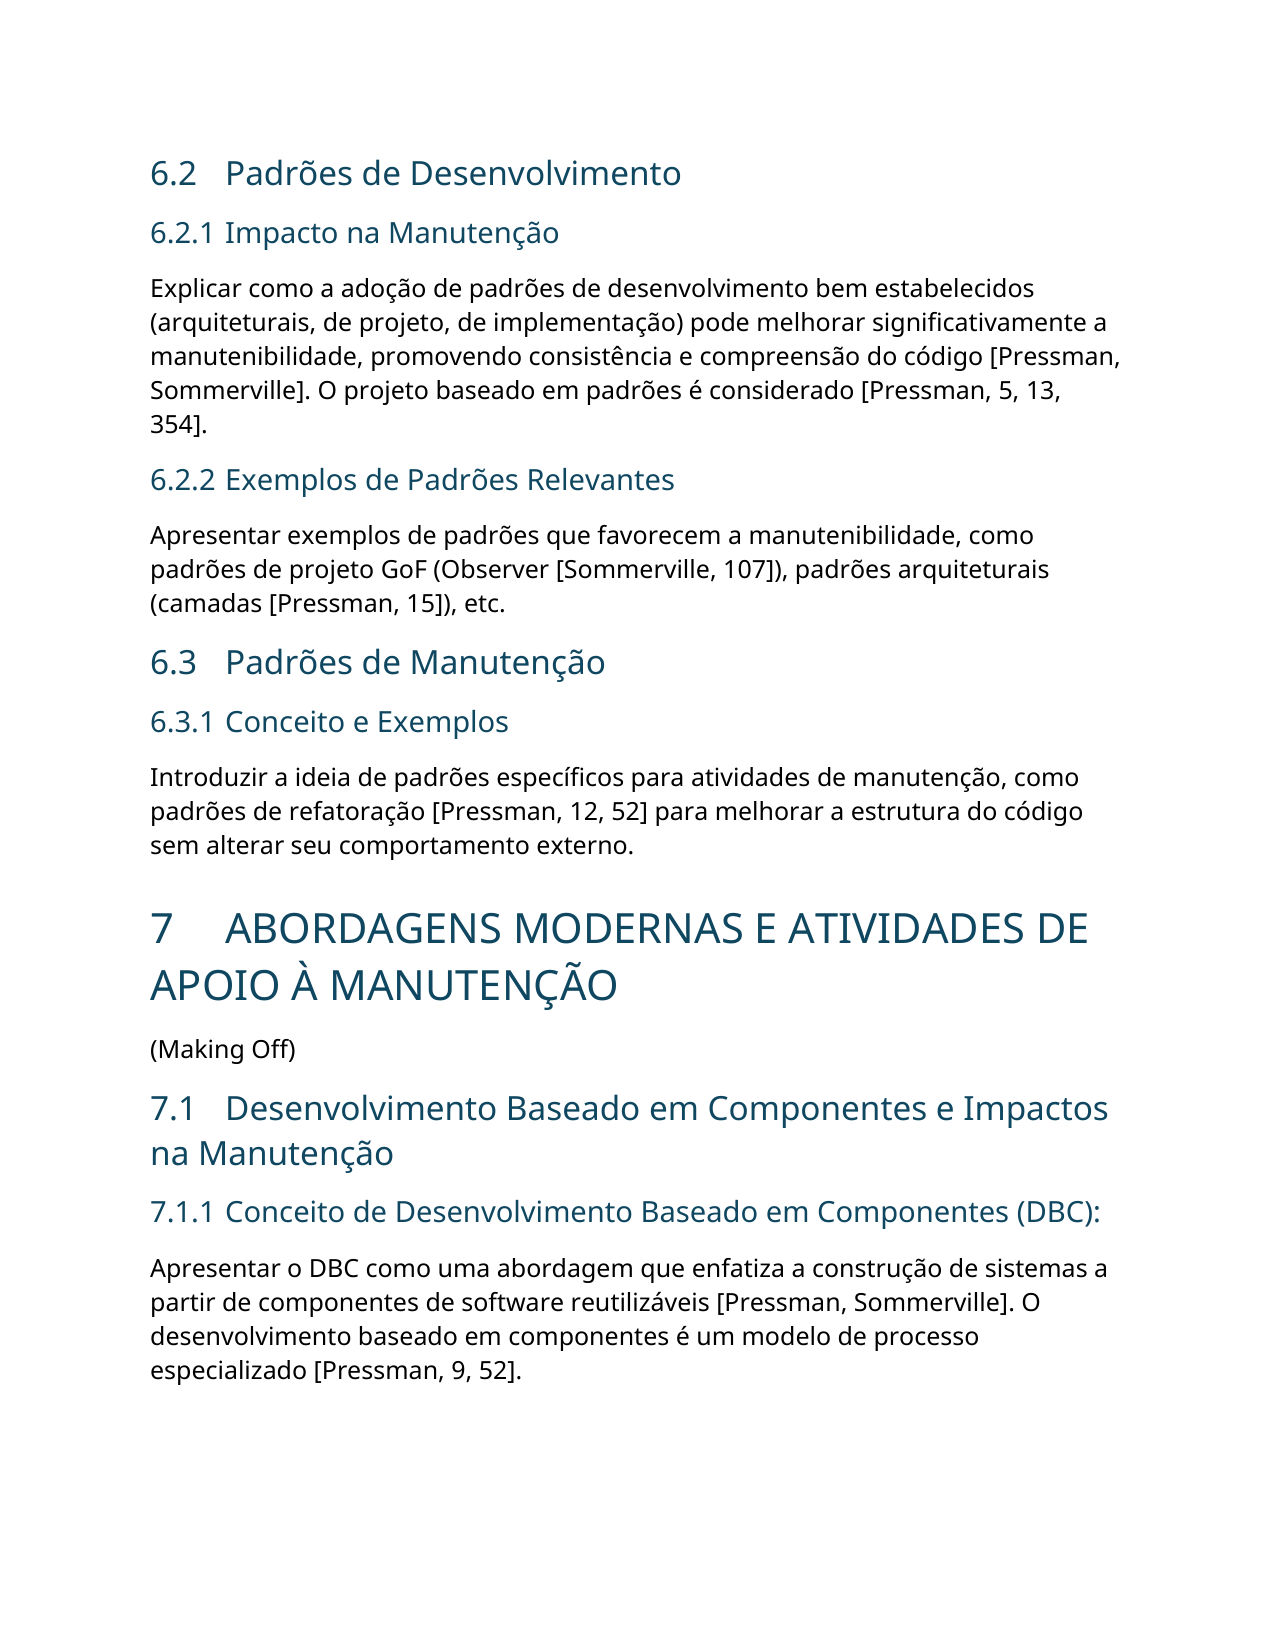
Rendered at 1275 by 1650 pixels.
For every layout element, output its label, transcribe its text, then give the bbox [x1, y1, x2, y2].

subtitle 6.2.2 Exemplos de Padrões Relevantes [150, 459, 1125, 499]
text Apresentar exemplos de padrões que favorecem a manutenibilidade, como padrões de projeto GoF (Observer [Sommerville, 107]), padrões arquiteturais (camadas [Pressman, 15]), etc. [150, 518, 1125, 620]
subtitle 6.3.1 Conceito e Exemplos [150, 701, 1125, 741]
subtitle 6.2 Padrões de Desenvolvimento [150, 150, 1125, 195]
subtitle 7.1.1 Conceito de Desenvolvimento Baseado em Componentes (DBC): [150, 1192, 1125, 1231]
subtitle 6.3 Padrões de Manutenção [150, 639, 1125, 684]
subtitle 6.2.1 Impacto na Manutenção [150, 212, 1125, 252]
text (Making Off) [150, 1031, 1125, 1066]
text Explicar como a adoção de padrões de desenvolvimento bem estabelecidos (arquiteturais, de projeto, de implementação) pode melhorar significativamente a manutenibilidade, promovendo consistência e compreensão do código [Pressman, Sommerville]. O projeto baseado em padrões é considerado [Pressman, 5, 13, 354]. [150, 271, 1125, 441]
subtitle 7 ABORDAGENS MODERNAS E ATIVIDADES DE APOIO À MANUTENÇÃO [150, 899, 1125, 1013]
text Apresentar o DBC como uma abordagem que enfatiza a construção de sistemas a partir de componentes de software reutilizáveis [Pressman, Sommerville]. O desenvolvimento baseado em componentes é um modelo de processo especializado [Pressman, 9, 52]. [150, 1250, 1125, 1386]
subtitle 7.1 Desenvolvimento Baseado em Componentes e Impactos na Manutenção [150, 1084, 1125, 1175]
text Introduzir a ideia de padrões específicos para atividades de manutenção, como padrões de refatoração [Pressman, 12, 52] para melhorar a estrutura do código sem alterar seu comportamento externo. [150, 759, 1125, 862]
